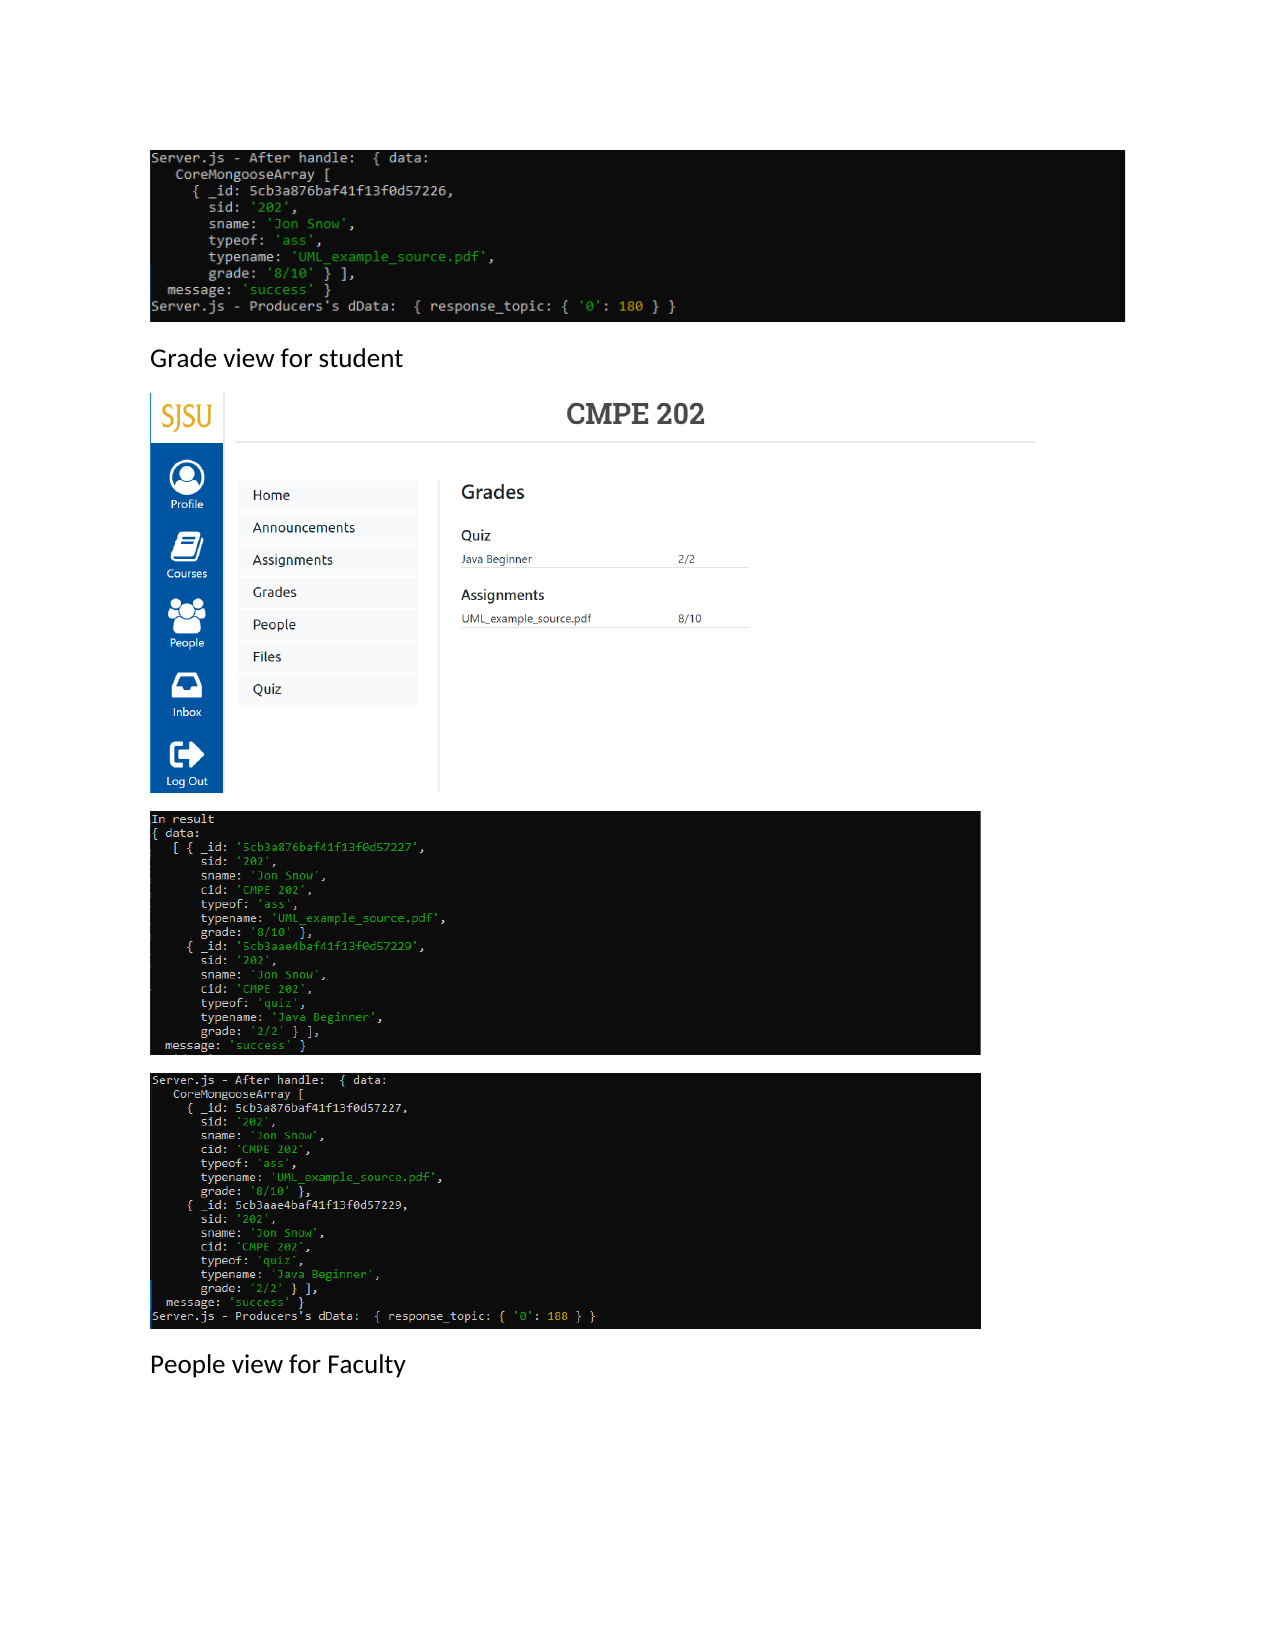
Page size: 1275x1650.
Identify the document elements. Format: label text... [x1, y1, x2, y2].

picture [150, 811, 981, 1055]
text People view for Faculty [150, 1348, 1125, 1381]
picture [150, 1073, 981, 1329]
picture [150, 393, 1125, 793]
text Grade view for student [150, 341, 1125, 374]
picture [150, 150, 1125, 322]
